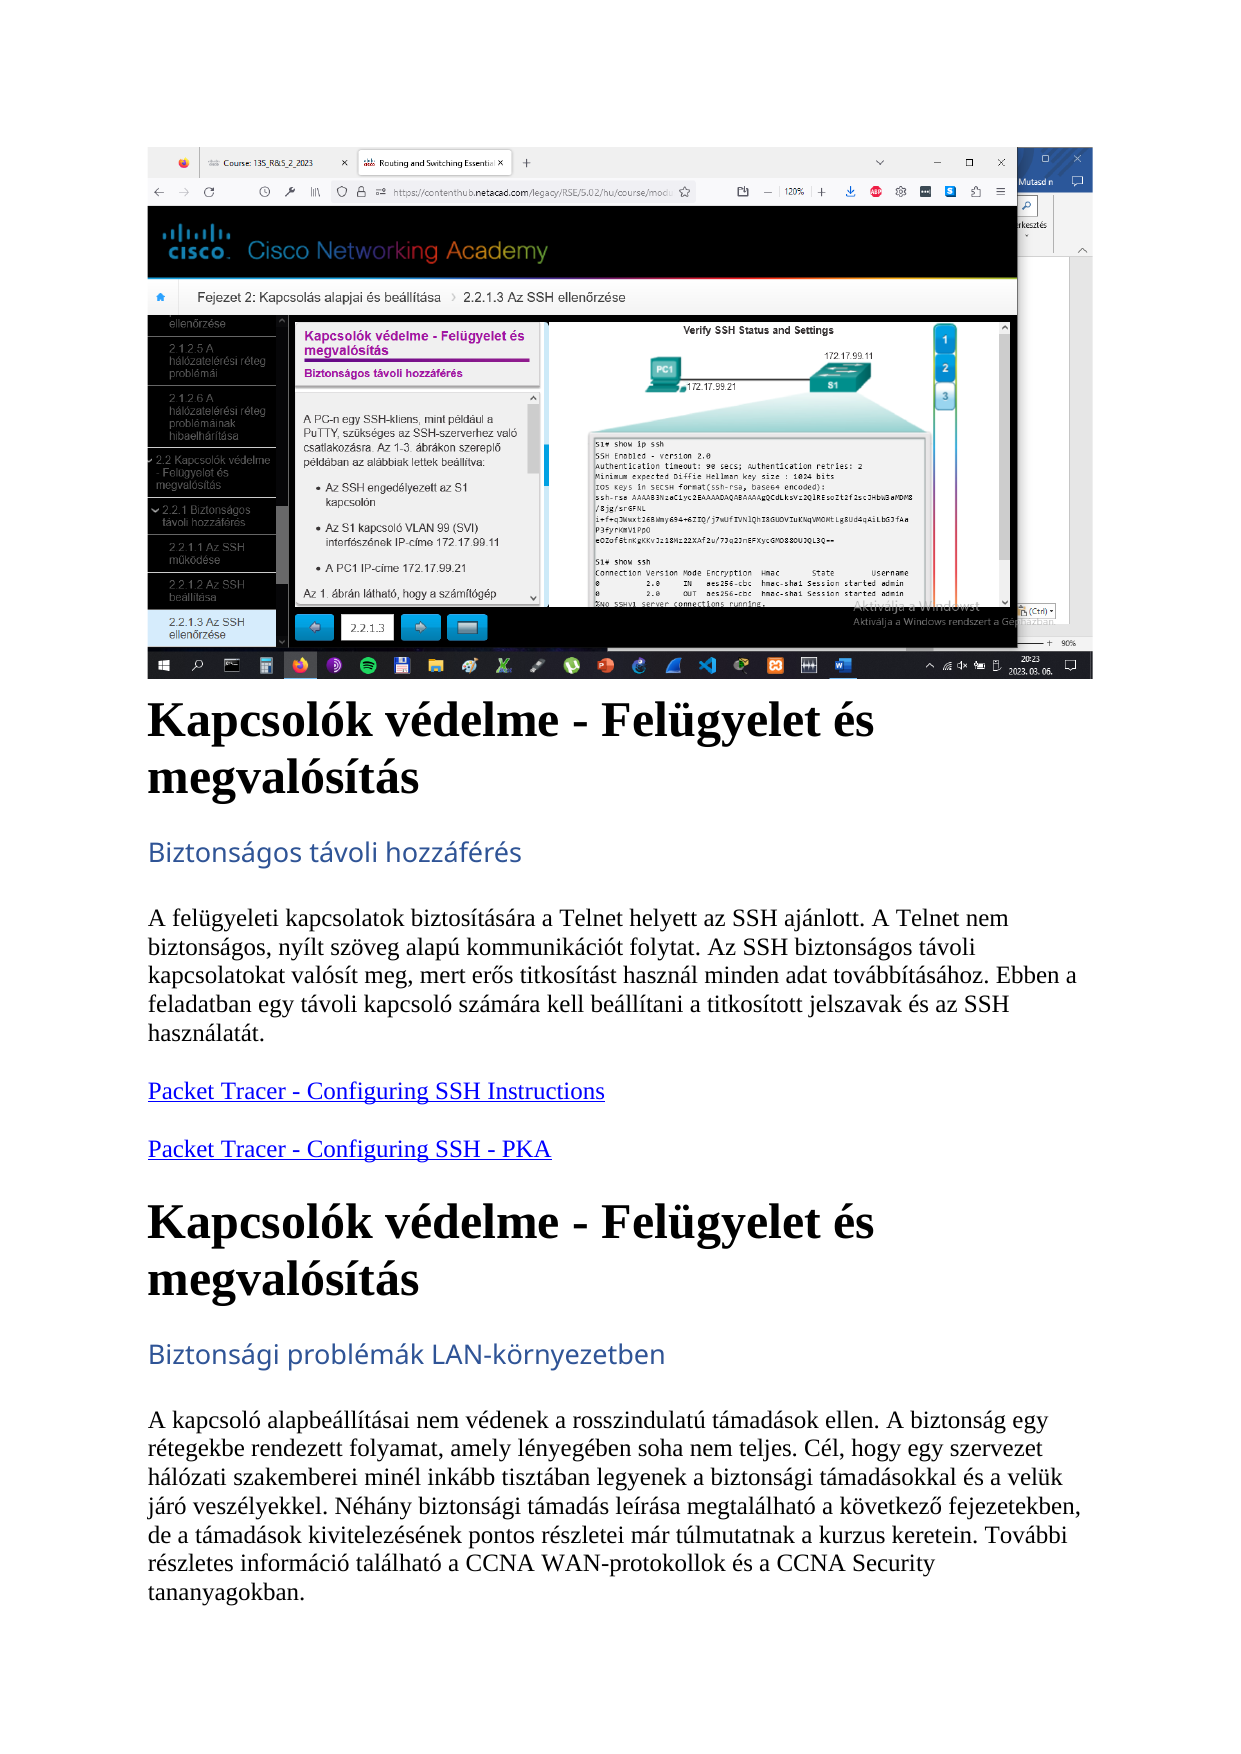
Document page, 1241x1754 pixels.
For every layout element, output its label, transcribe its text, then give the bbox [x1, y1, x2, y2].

subtitle Kapcsolók védelme - Felügyelet és megvalósítás [148, 1192, 1093, 1307]
subtitle Biztonsági problémák LAN-környezetben [148, 1336, 1093, 1373]
subtitle Biztonságos távoli hozzáférés [148, 834, 1093, 871]
text Packet Tracer - Configuring SSH Instructions [148, 1076, 1093, 1104]
subtitle Kapcsolók védelme - Felügyelet és megvalósítás [148, 679, 1093, 805]
text Packet Tracer - Configuring SSH - PKA [148, 1134, 1093, 1162]
picture [147, 147, 1093, 679]
text A felügyeleti kapcsolatok biztosítására a Telnet helyett az SSH ajánlott. A Telnet nem biztonságos, nyílt szöveg alapú kommunikációt folytat. Az SSH biztonságos távoli kapcsolatokat valósít meg, mert erős titkosítást használ minden adat továbbításához. Ebben a feladatban egy távoli kapcsoló számára kell beállítani a titkosított jelszavak és az SSH használatát. [148, 903, 1093, 1047]
text A kapcsoló alapbeállításai nem védenek a rosszindulatú támadások ellen. A biztonság egy rétegekbe rendezett folyamat, amely lényegében soha nem teljes. Cél, hogy egy szervezet hálózati szakemberei minél inkább tisztában legyenek a biztonsági támadásokkal és a velük járó veszélyekkel. Néhány biztonsági támadás leírása megtalálható a következő fejezetekben, de a támadások kivitelezésének pontos részletei már túlmutatnak a kurzus keretein. További részletes információ található a CCNA WAN-protokollok és a CCNA Security tananyagokban. [148, 1405, 1093, 1606]
